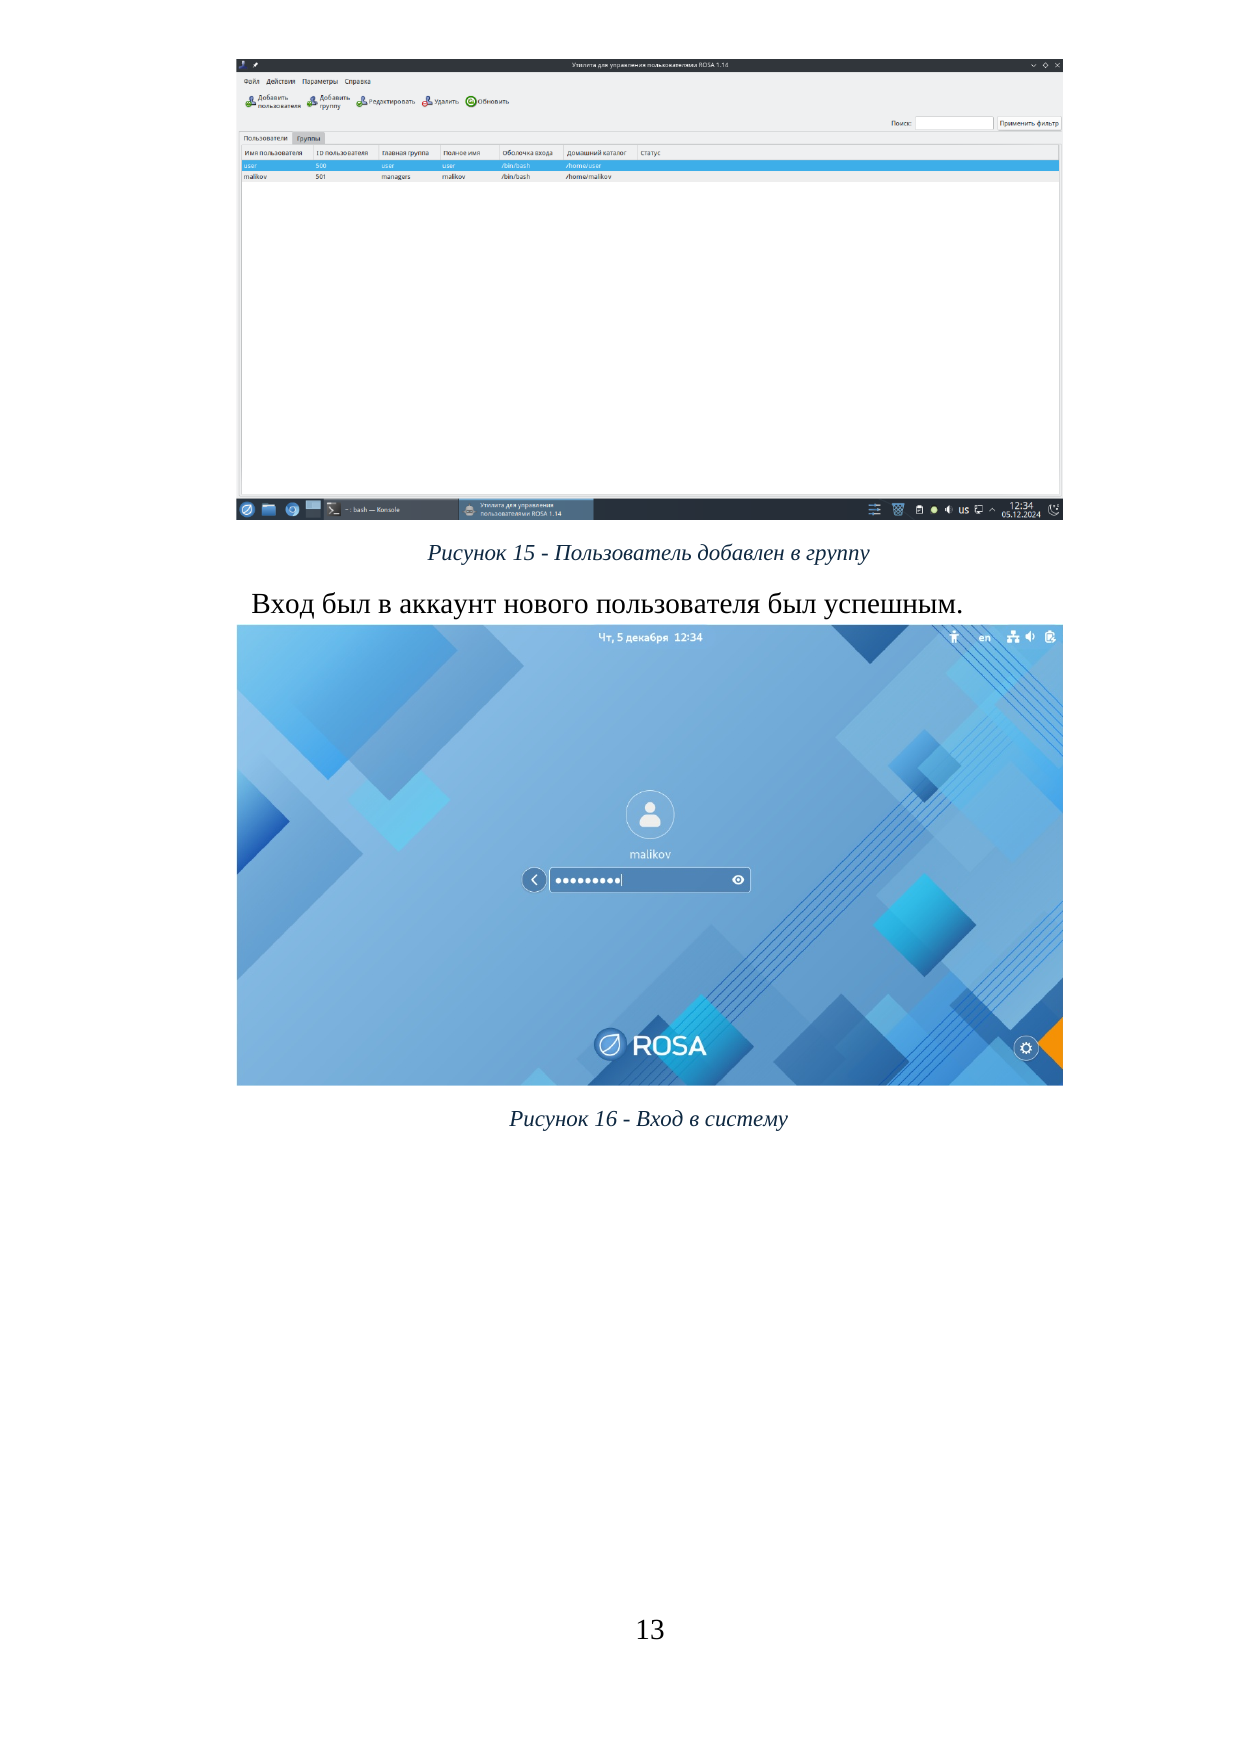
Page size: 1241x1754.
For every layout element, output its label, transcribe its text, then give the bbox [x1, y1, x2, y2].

text Рисунок 16 - Вход в систему [177, 1104, 1122, 1131]
text Рисунок 15 - Пользователь добавлен в группу [177, 539, 1122, 565]
picture [236, 59, 1063, 520]
text Вход был в аккаунт нового пользователя был успешным. [177, 586, 1122, 620]
picture [236, 624, 1063, 1086]
